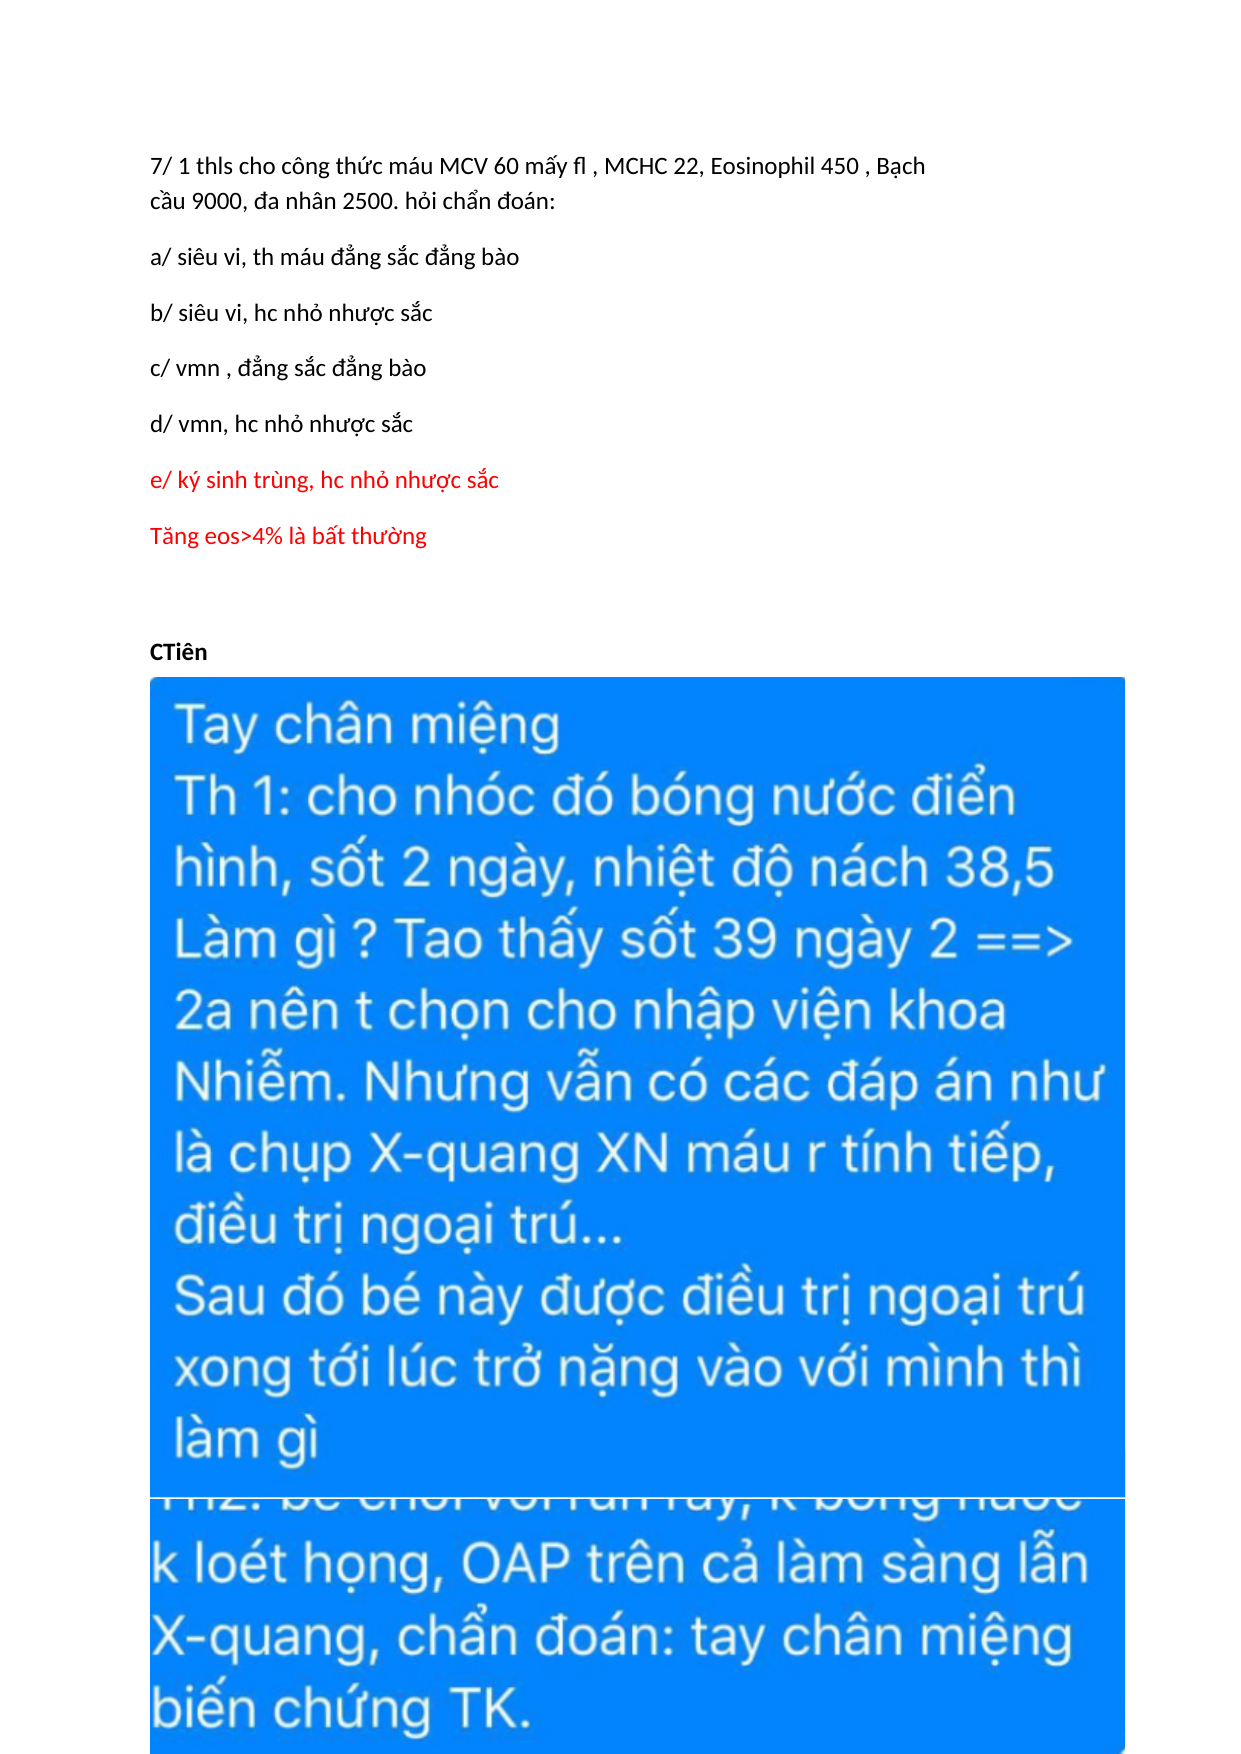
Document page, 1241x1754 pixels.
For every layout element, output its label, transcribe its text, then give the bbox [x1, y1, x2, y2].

text 7/ 1 thls cho công thức máu MCV 60 mấy fl , MCHC 22, Eosinophil 450 , Bạch cầu 9000, đa nhân 2500. hỏi chẩn đoán: [150, 150, 1090, 216]
picture [150, 677, 1125, 1754]
subtitle CTiên [150, 636, 1090, 666]
text e/ ký sinh trùng, hc nhỏ nhược sắc [150, 464, 1090, 495]
text c/ vmn , đẳng sắc đẳng bào [150, 352, 1090, 383]
text b/ siêu vi, hc nhỏ nhược sắc [150, 297, 1090, 327]
text Tăng eos>4% là bất thường [150, 520, 1090, 551]
text a/ siêu vi, th máu đẳng sắc đẳng bào [150, 241, 1090, 271]
text d/ vmn, hc nhỏ nhược sắc [150, 408, 1090, 439]
